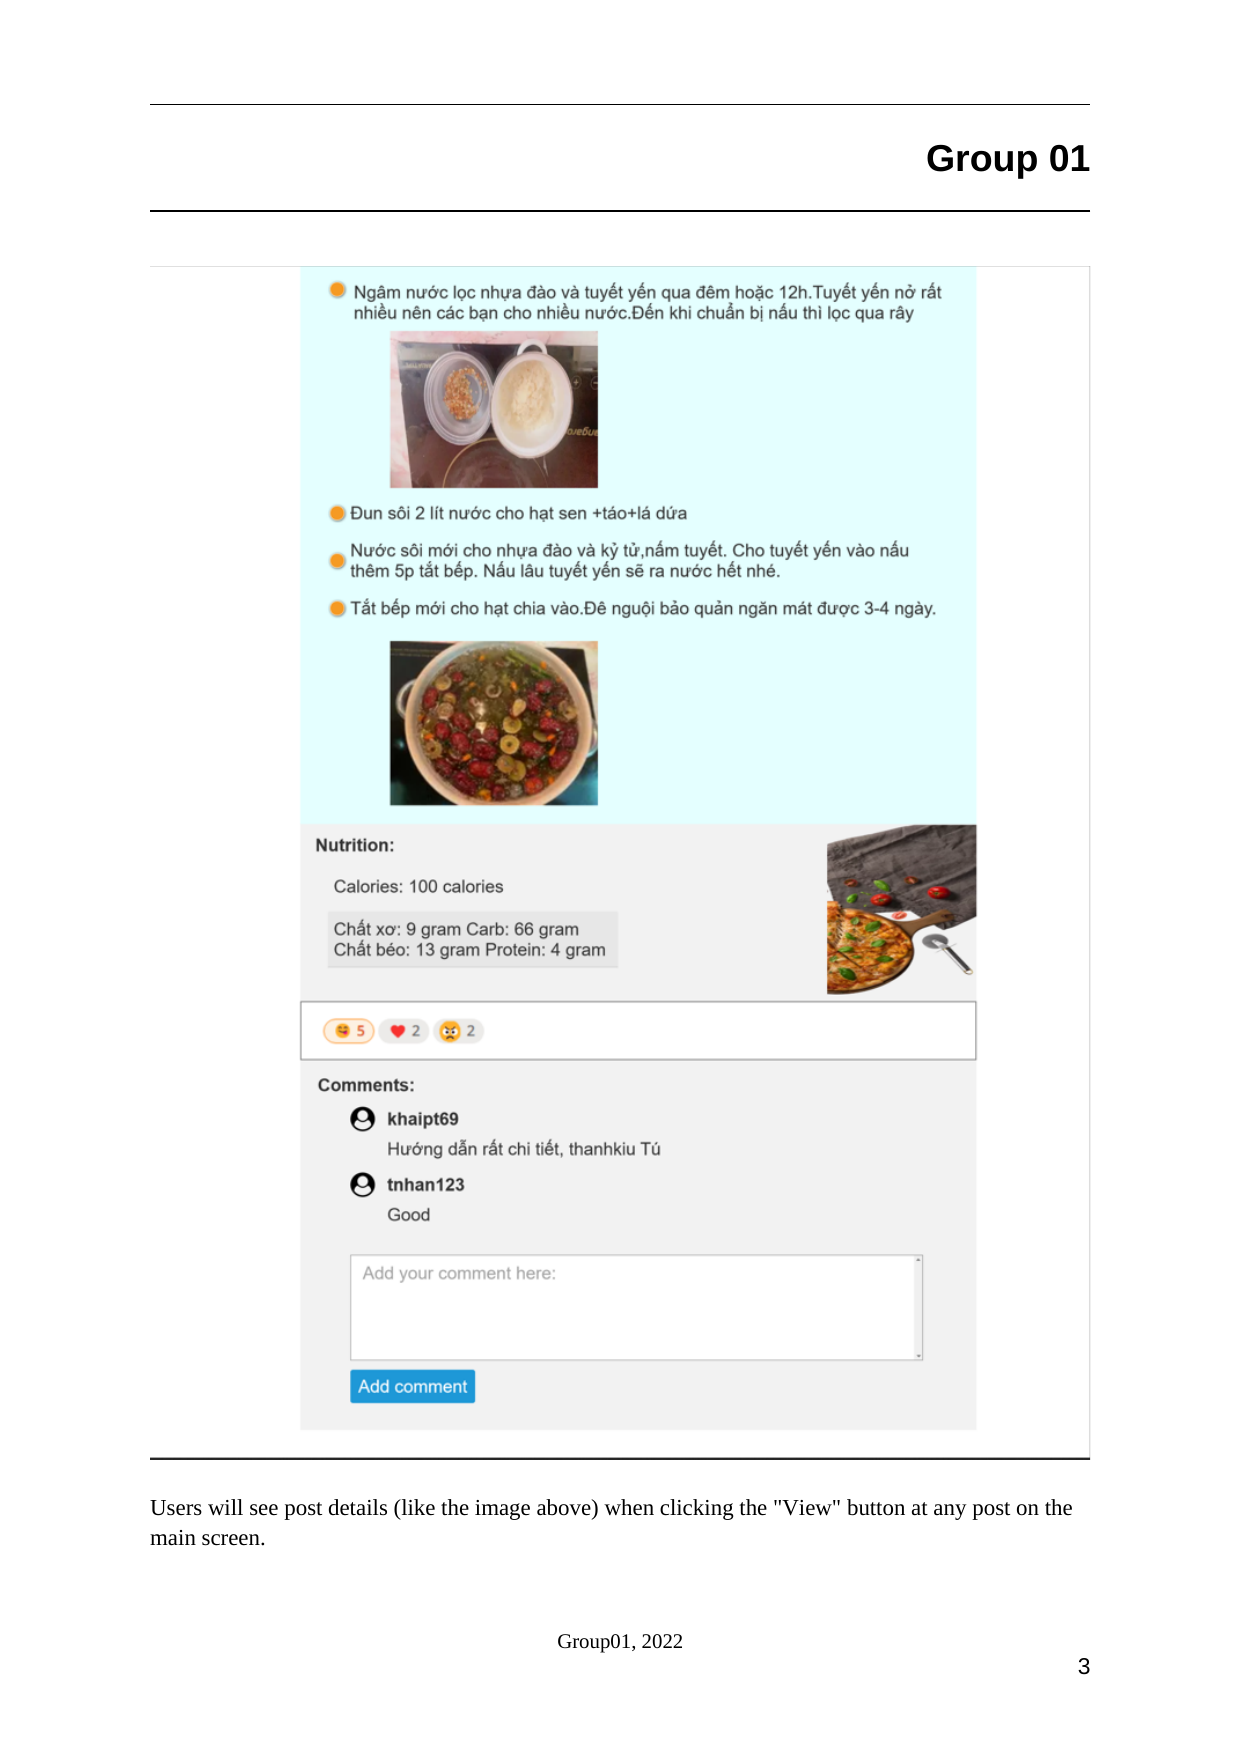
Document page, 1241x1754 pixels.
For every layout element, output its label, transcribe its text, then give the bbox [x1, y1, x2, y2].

picture [150, 266, 1091, 1460]
text Users will see post details (like the image above) when clicking the "View" button at any post on the main screen. [150, 1494, 1090, 1550]
